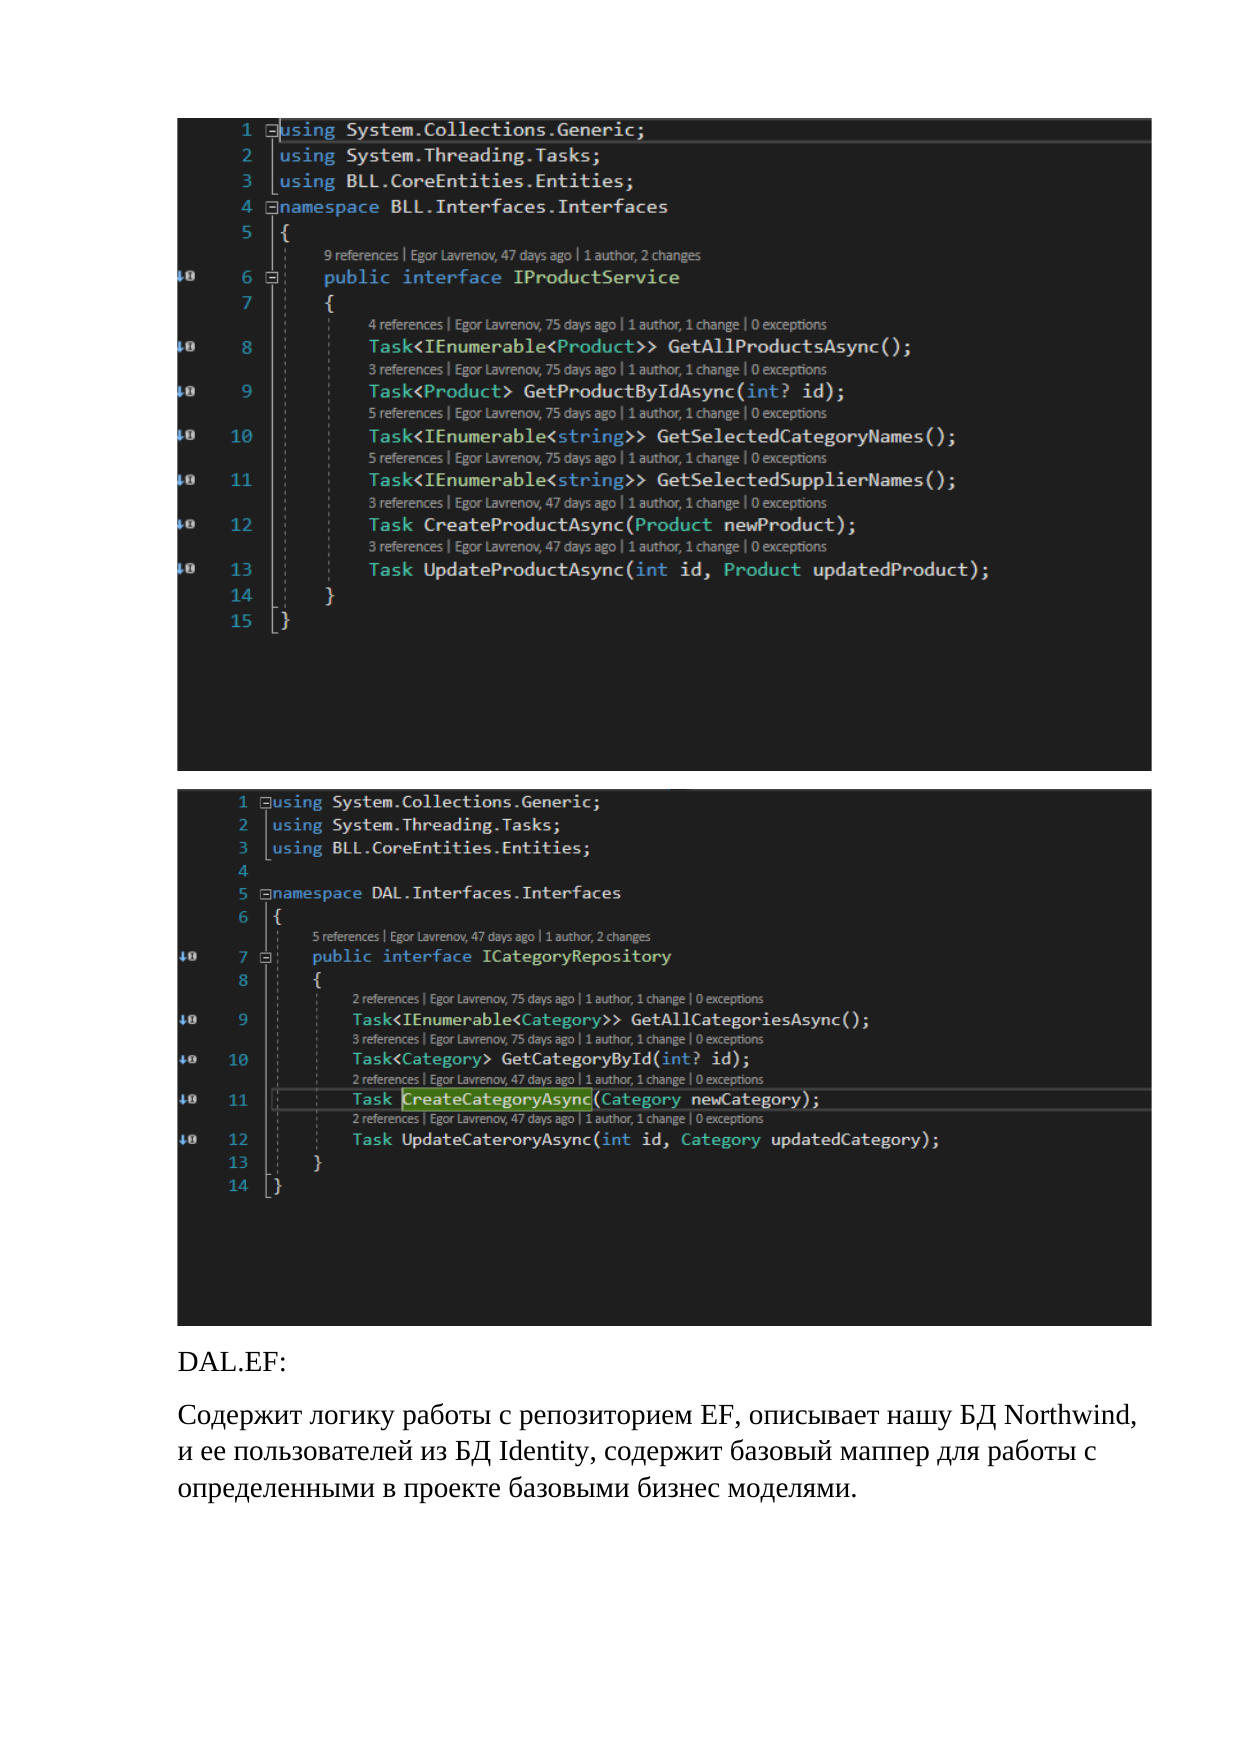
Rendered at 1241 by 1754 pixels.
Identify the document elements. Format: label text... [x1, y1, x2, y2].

text DAL.EF: [177, 1344, 1152, 1378]
picture [177, 118, 1152, 771]
picture [177, 789, 1152, 1326]
text Содержит логику работы с репозиторием EF, описывает нашу БД Northwind, и ее пользователей из БД Identity, содержит базовый маппер для работы с определенными в проекте базовыми бизнес моделями. [177, 1397, 1152, 1503]
